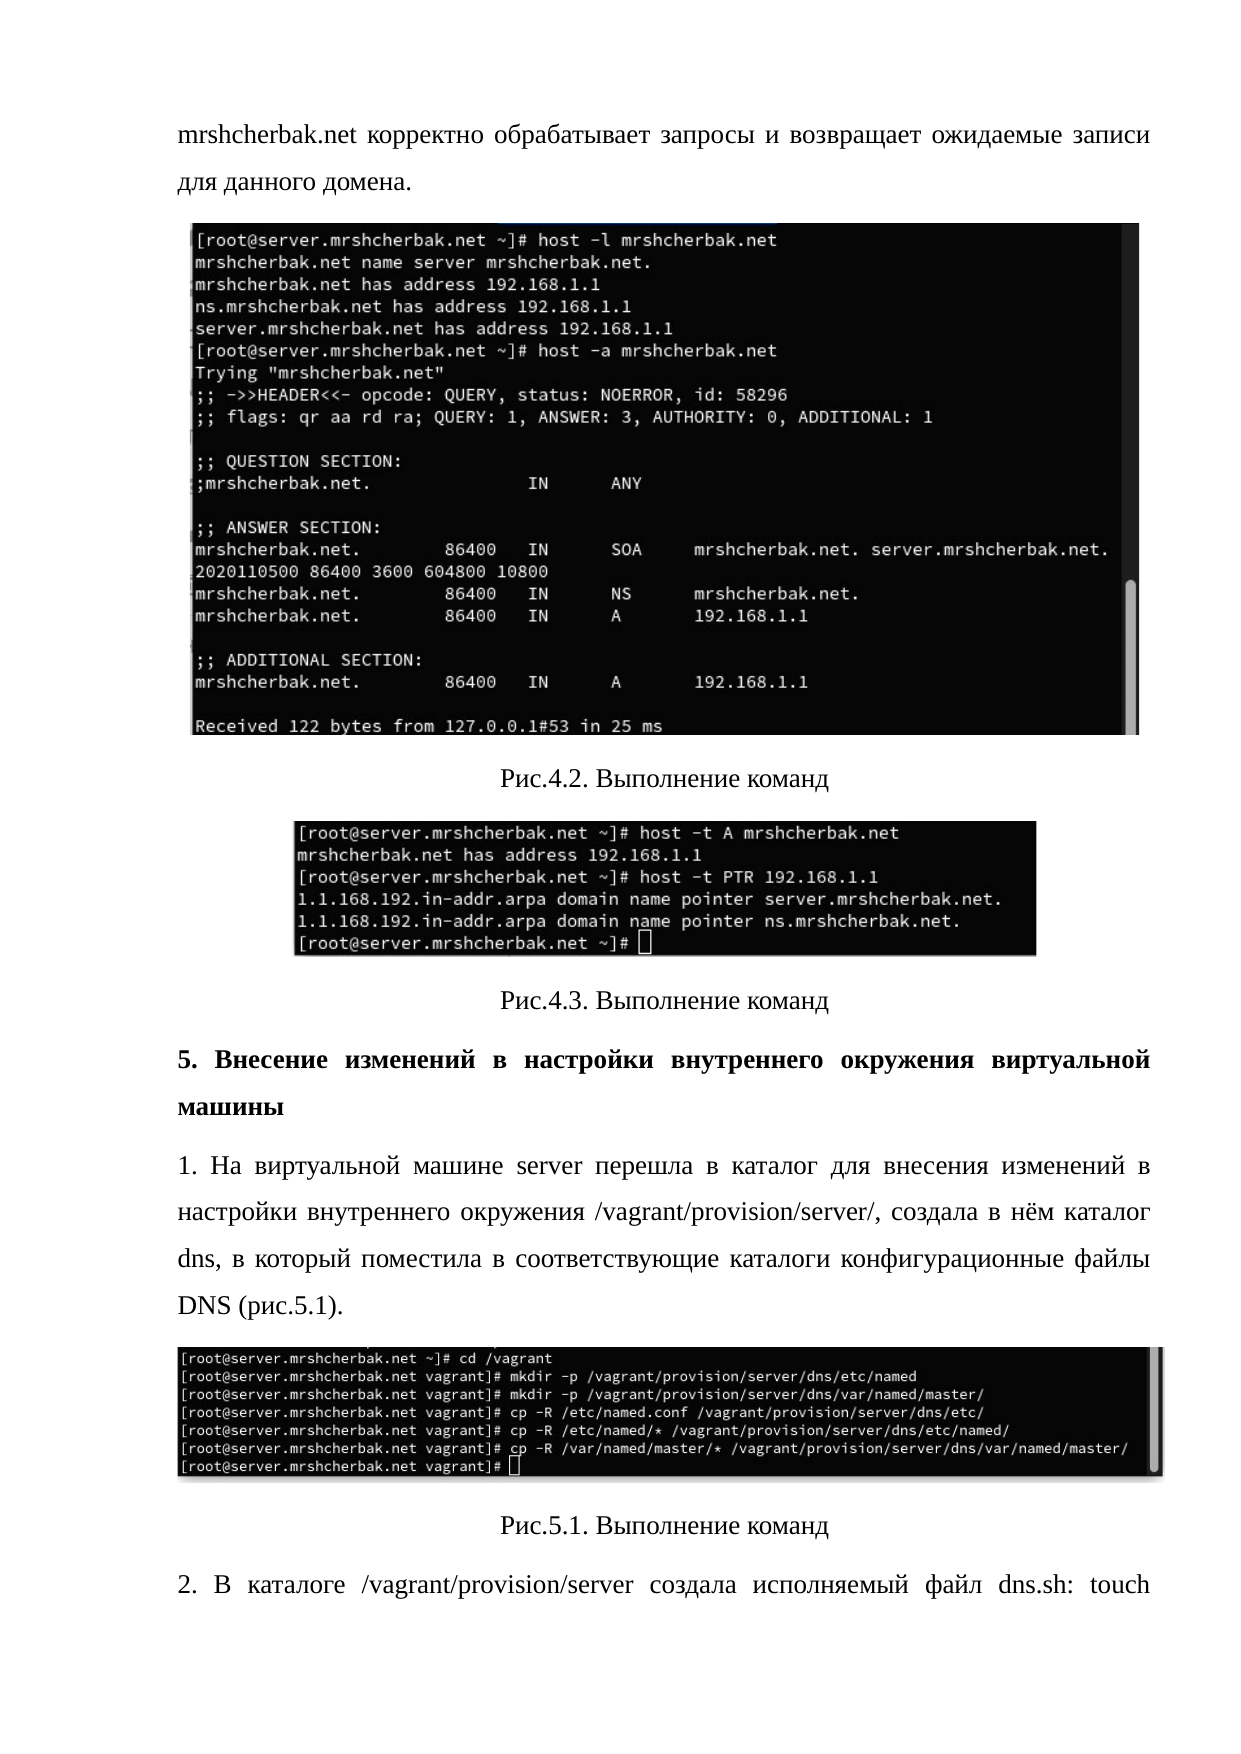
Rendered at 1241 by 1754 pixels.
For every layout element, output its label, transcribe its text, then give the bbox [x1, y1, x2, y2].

picture [292, 821, 1037, 957]
text 1. На виртуальной машине server перешла в каталог для внесения изменений в настройки внутреннего окружения /vagrant/provision/server/, создала в нём каталог dns, в который поместила в соответствующие каталоги конфигурационные файлы DNS (рис.5.1). [177, 1149, 1152, 1320]
text Рис.5.1. Выполнение команд [177, 1509, 1152, 1540]
text Рис.4.3. Выполнение команд [177, 984, 1152, 1015]
text 5. Внесение изменений в настройки внутреннего окружения виртуальной машины [177, 1043, 1152, 1121]
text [177, 1568, 1152, 1599]
text Рис.4.2. Выполнение команд [177, 762, 1152, 793]
picture [189, 223, 1140, 735]
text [177, 118, 1152, 196]
picture [177, 1347, 1165, 1483]
